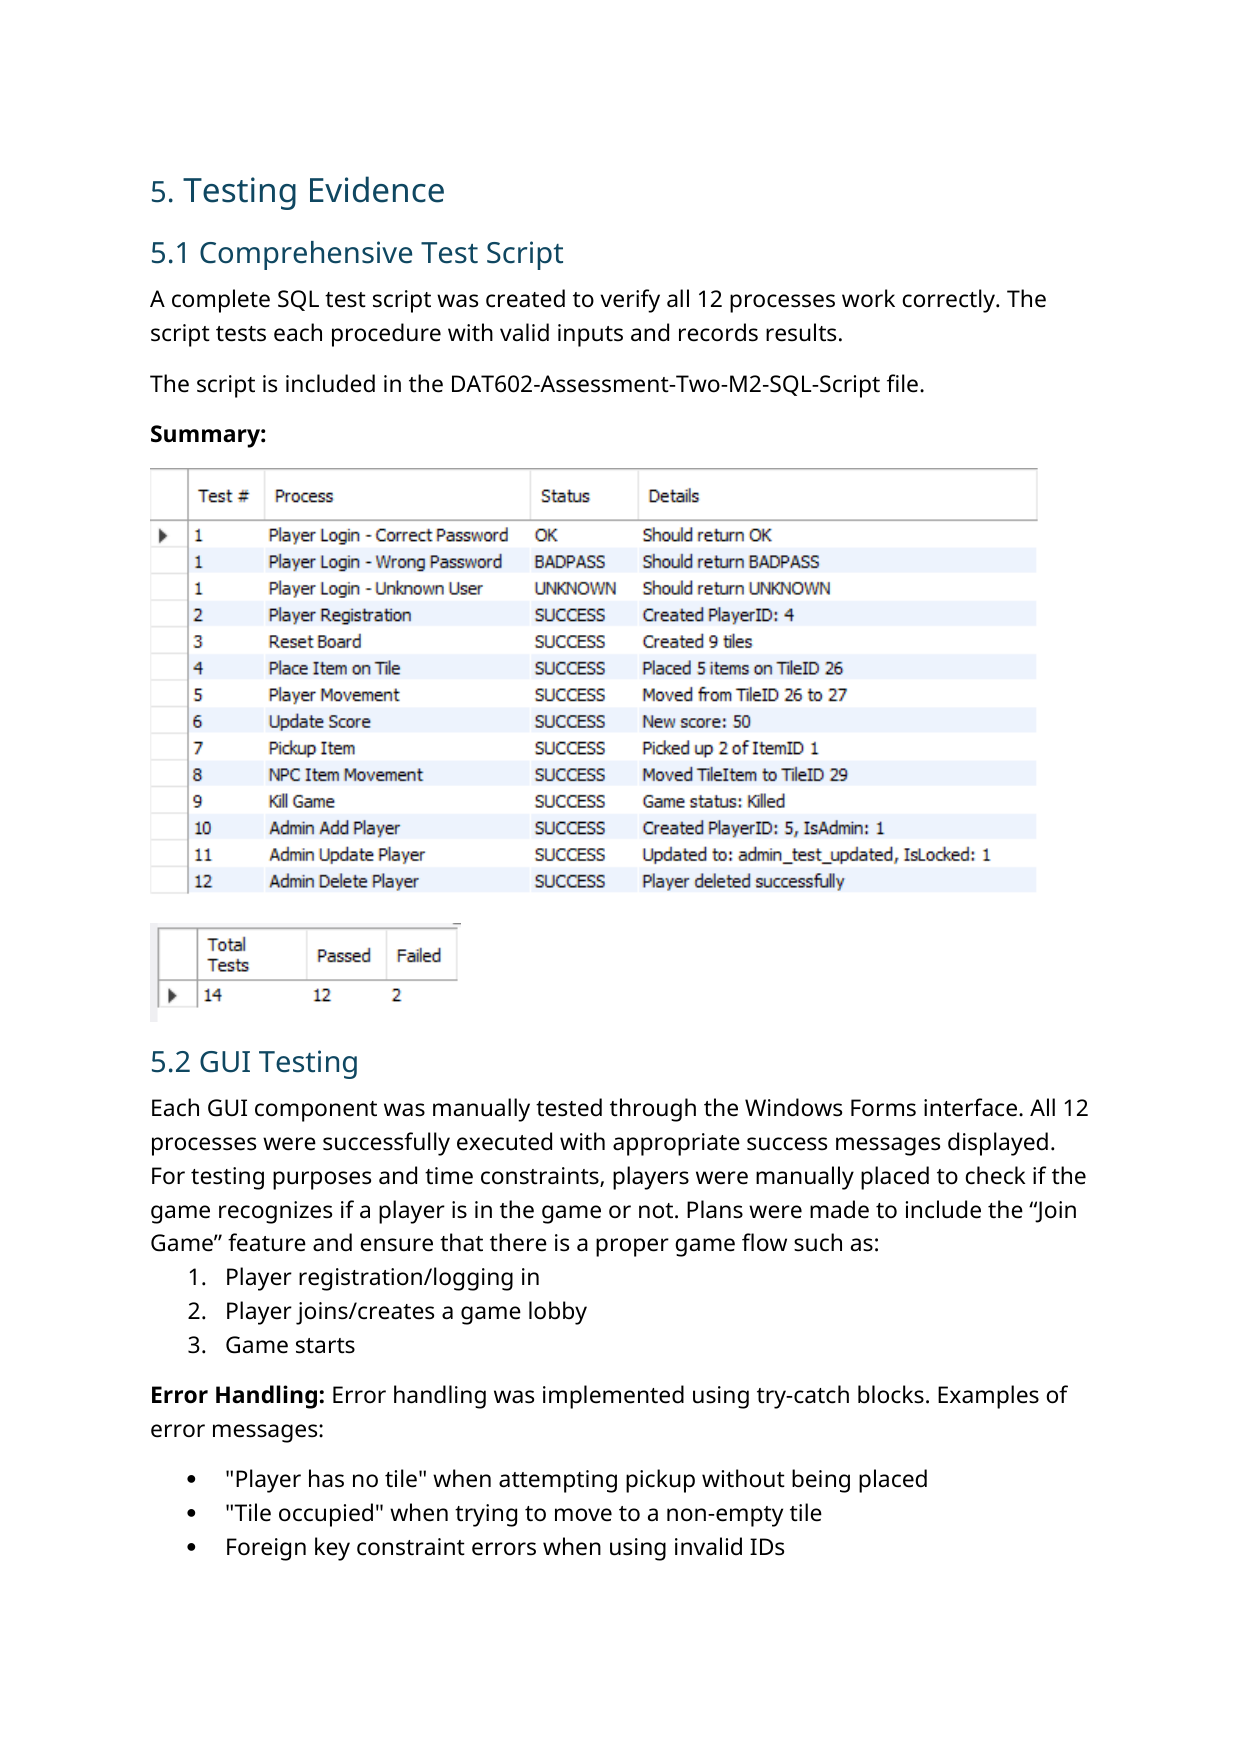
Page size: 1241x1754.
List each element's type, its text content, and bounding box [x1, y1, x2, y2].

subtitle 5.1 Comprehensive Test Script [150, 232, 1090, 272]
list Player registration/logging in [187, 1261, 1090, 1292]
text Error Handling: Error handling was implemented using try-catch blocks. Examples of error messages: [150, 1379, 1090, 1444]
list Player joins/creates a game lobby [187, 1295, 1090, 1326]
text The script is included in the DAT602-Assessment-Two-M2-SQL-Script file. [150, 368, 1090, 399]
subtitle 5.2 GUI Testing [150, 1041, 1090, 1081]
list Game starts [187, 1329, 1090, 1360]
subtitle 5. Testing Evidence [150, 167, 1090, 212]
text A complete SQL test script was created to verify all 12 processes work correctly. The script tests each procedure with valid inputs and records results. [150, 283, 1090, 348]
list Each GUI component was manually tested through the Windows Forms interface. All 12 processes were successfully executed with appropriate success messages displayed. For testing purposes and time constraints, players were manually placed to check if the game recognizes if a player is in the game or not. Plans were made to include the “Join Game” feature and ensure that there is a proper game flow such as: [150, 1092, 1090, 1259]
list Foreign key constraint errors when using invalid IDs [187, 1531, 1090, 1562]
list "Player has no tile" when attempting pickup without being placed [187, 1463, 1090, 1494]
text Summary: [150, 418, 1090, 449]
picture [150, 468, 1038, 905]
list "Tile occupied" when trying to move to a non-empty tile [187, 1497, 1090, 1528]
picture [150, 923, 461, 1022]
